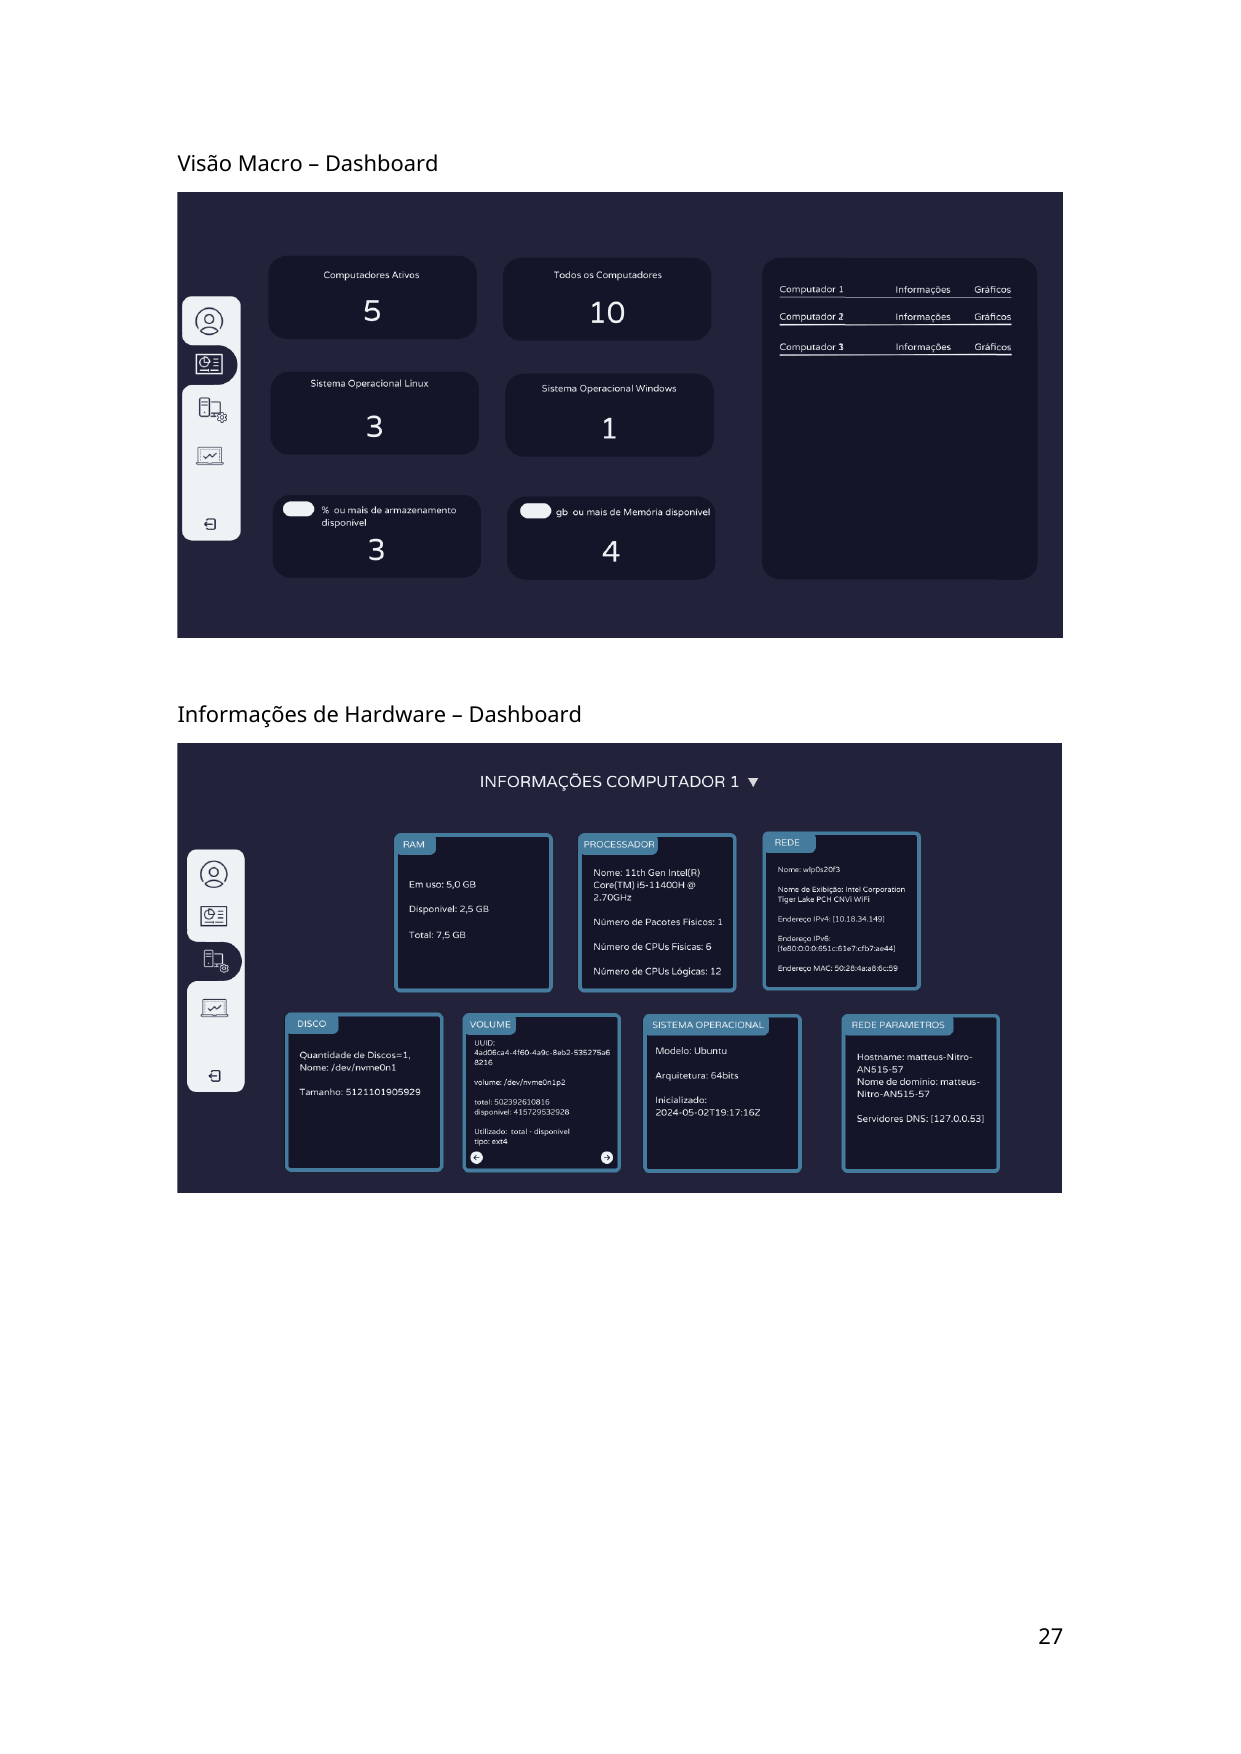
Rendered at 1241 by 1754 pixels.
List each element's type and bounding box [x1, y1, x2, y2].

picture [177, 743, 1062, 1193]
picture [177, 192, 1063, 638]
